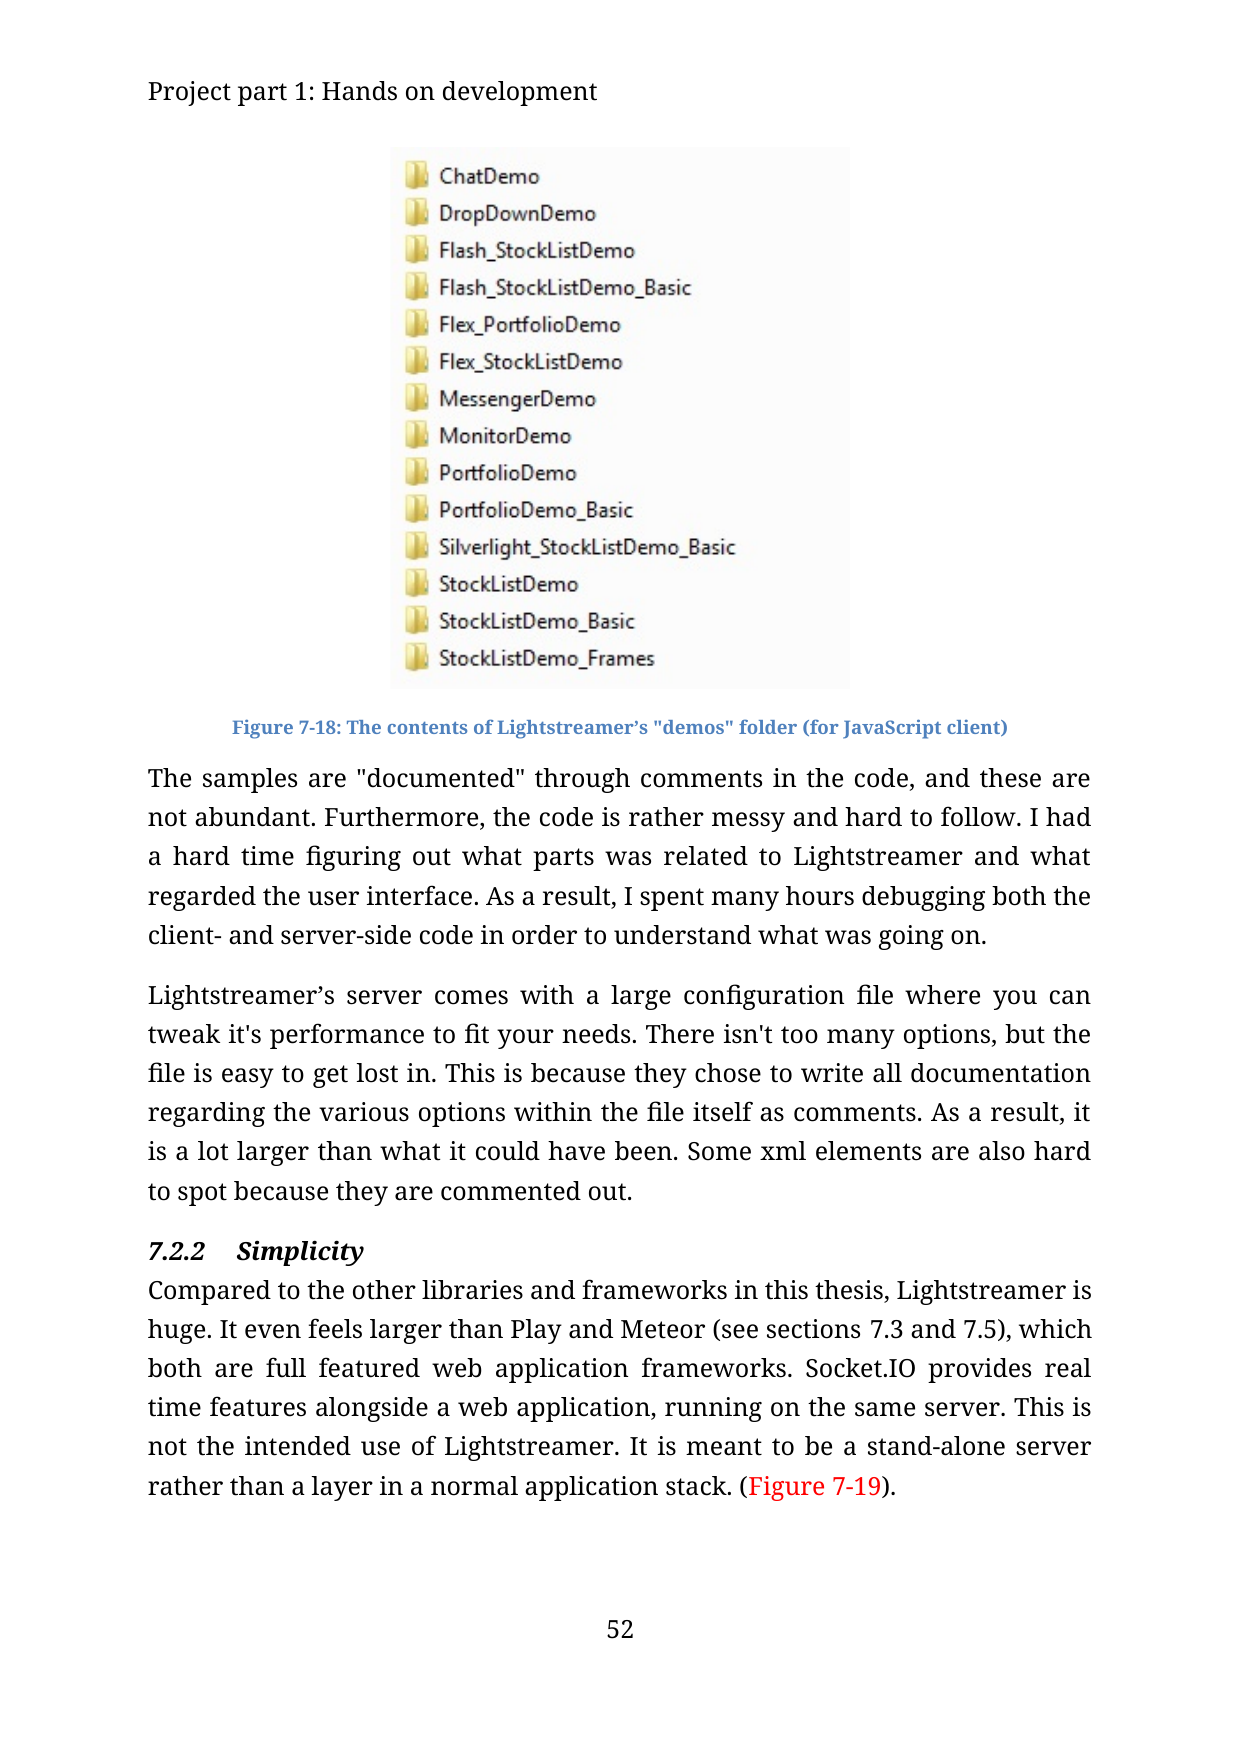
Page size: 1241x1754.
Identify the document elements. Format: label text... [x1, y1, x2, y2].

text Lightstreamer’s server comes with a large configuration file where you can tweak it's performance to fit your needs. There isn't too many options, but the file is easy to get lost in. This is because they chose to write all documentation regarding the various options within the file itself as comments. As a result, it is a lot larger than what it could have been. Some xml elements are also hard to spot because they are commented out. [148, 977, 1092, 1207]
picture [390, 147, 850, 689]
subtitle Simplicity [148, 1233, 1092, 1267]
text The samples are "documented" through comments in the code, and these are not abundant. Furthermore, the code is rather messy and hard to follow. I had a hard time figuring out what parts was related to Lightstreamer and what regarded the user interface. As a result, I spent many hours debugging both the client- and server-side code in order to understand what was going on. [148, 761, 1092, 951]
